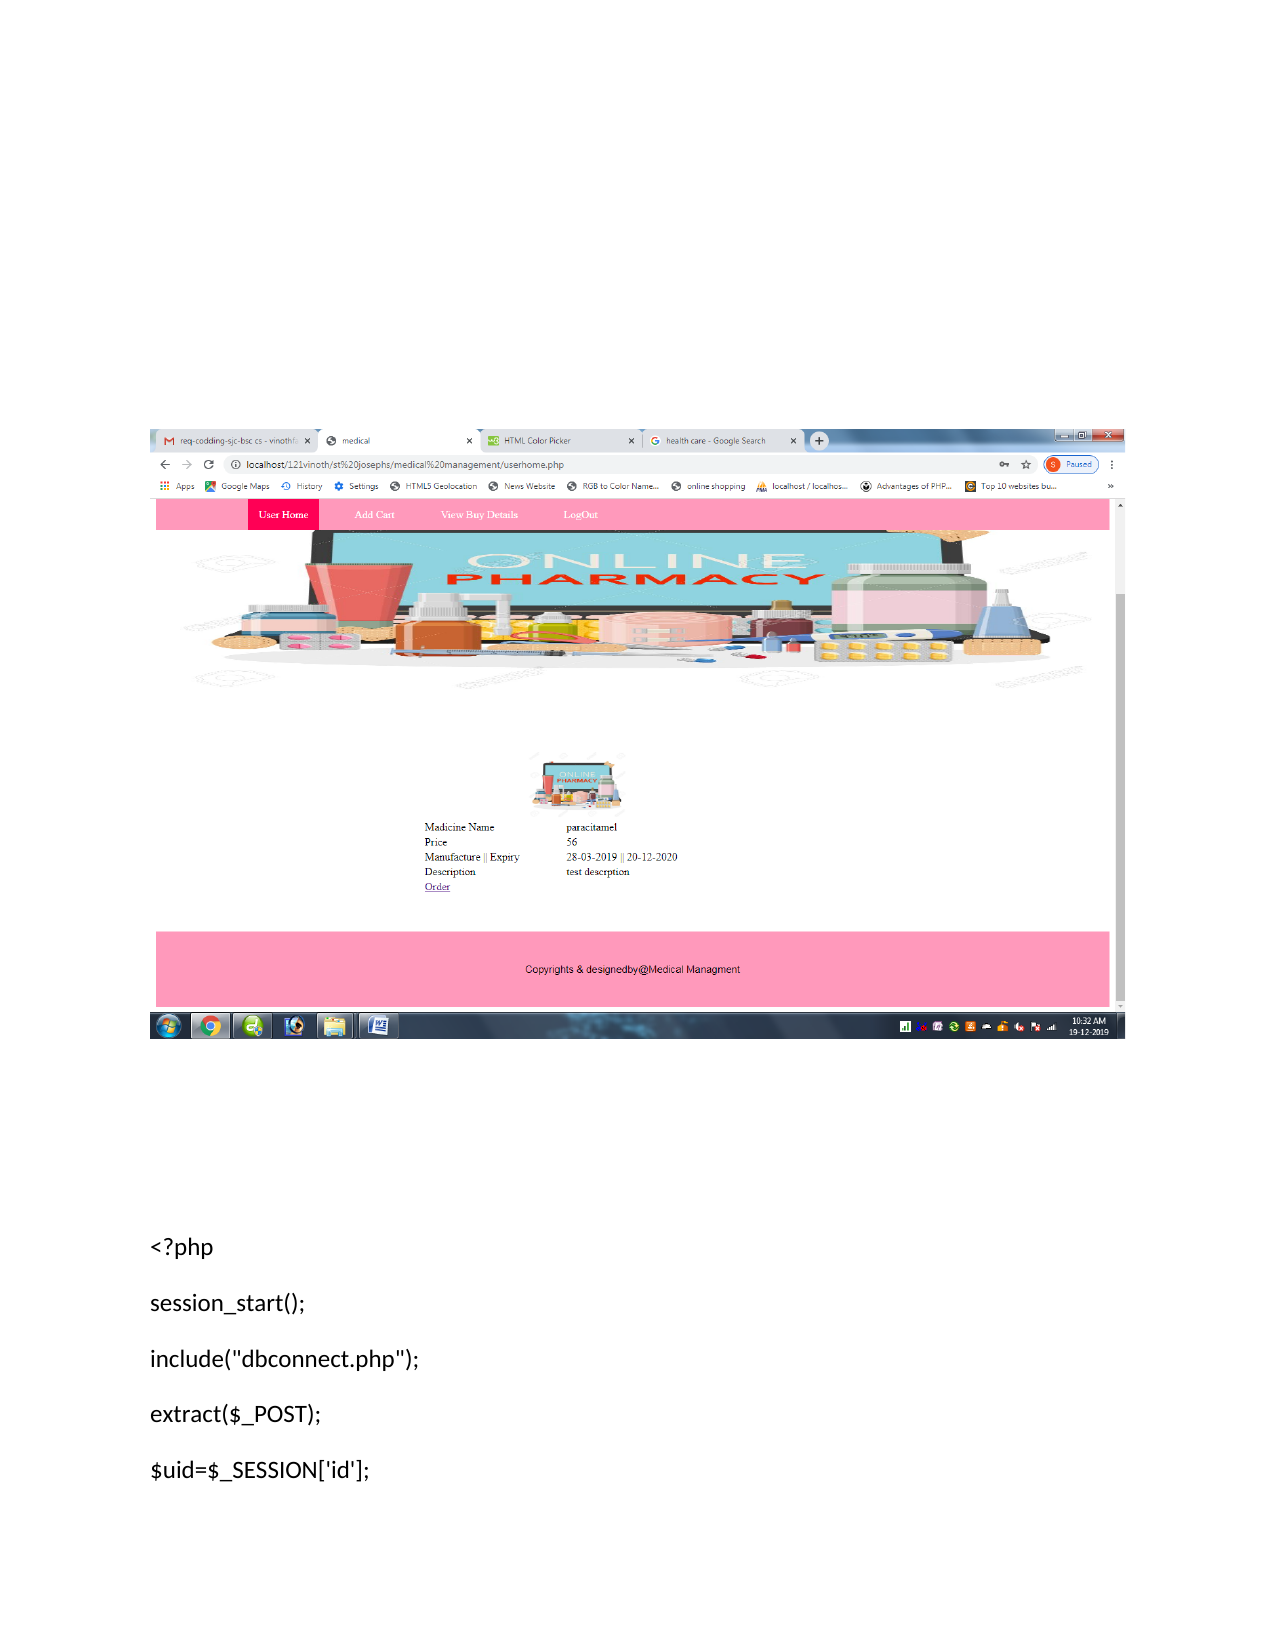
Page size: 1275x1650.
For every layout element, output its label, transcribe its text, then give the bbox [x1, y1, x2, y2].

text include("dbconnect.php"); [150, 1343, 1125, 1373]
text $uid=$_SESSION['id']; [150, 1454, 1125, 1485]
picture [150, 429, 1125, 1039]
text session_start(); [150, 1287, 1125, 1317]
text <?php [150, 1231, 1125, 1262]
text extract($_POST); [150, 1398, 1125, 1429]
